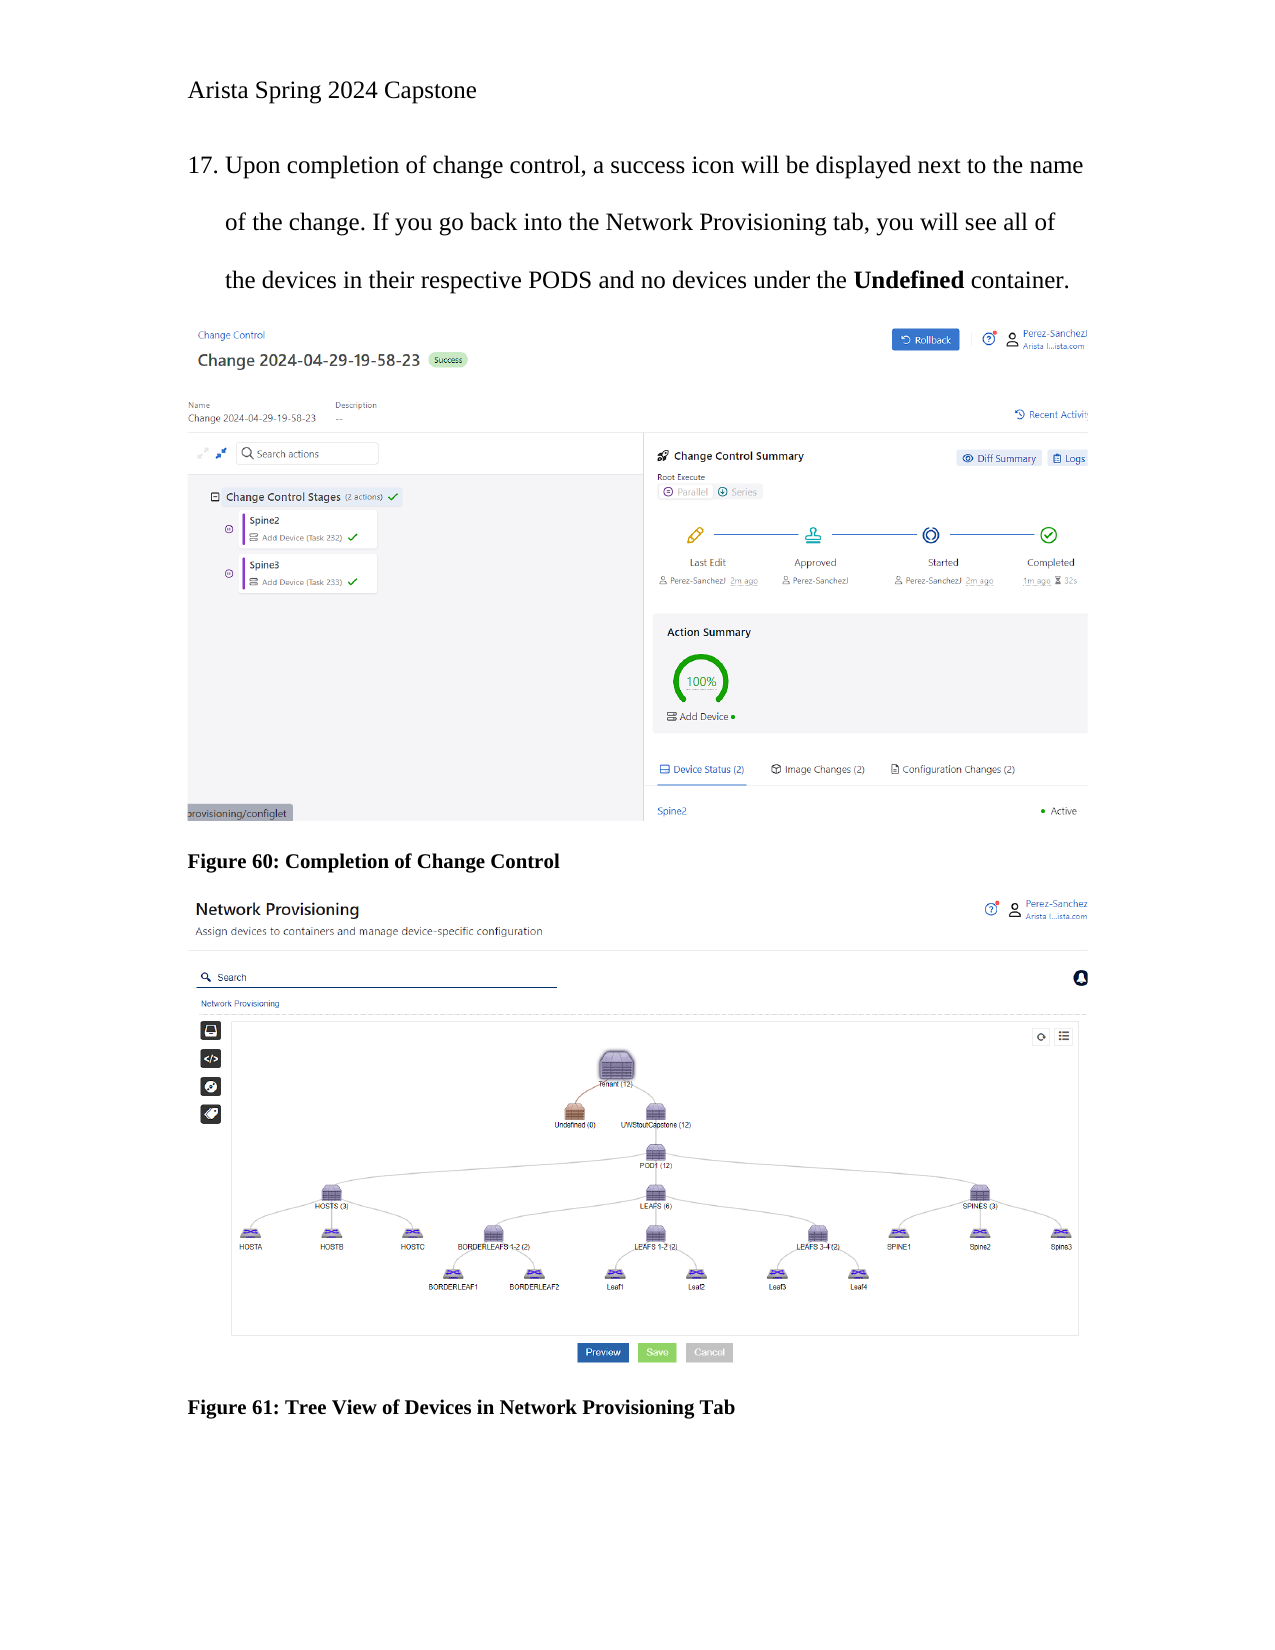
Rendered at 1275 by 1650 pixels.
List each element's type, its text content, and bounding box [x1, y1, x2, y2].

text Figure 60: Completion of Change Control [187, 849, 1087, 873]
picture [187, 894, 1088, 1367]
text Figure 61: Tree View of Devices in Network Provisioning Tab [187, 1395, 1087, 1419]
list Upon completion of change control, a success icon will be displayed next to the name of the change. If you go back into the Network Provisioning tab, you will see all of the devices in their respective PODS and no devices under the Undefined container. [187, 150, 1087, 294]
picture [187, 322, 1088, 821]
